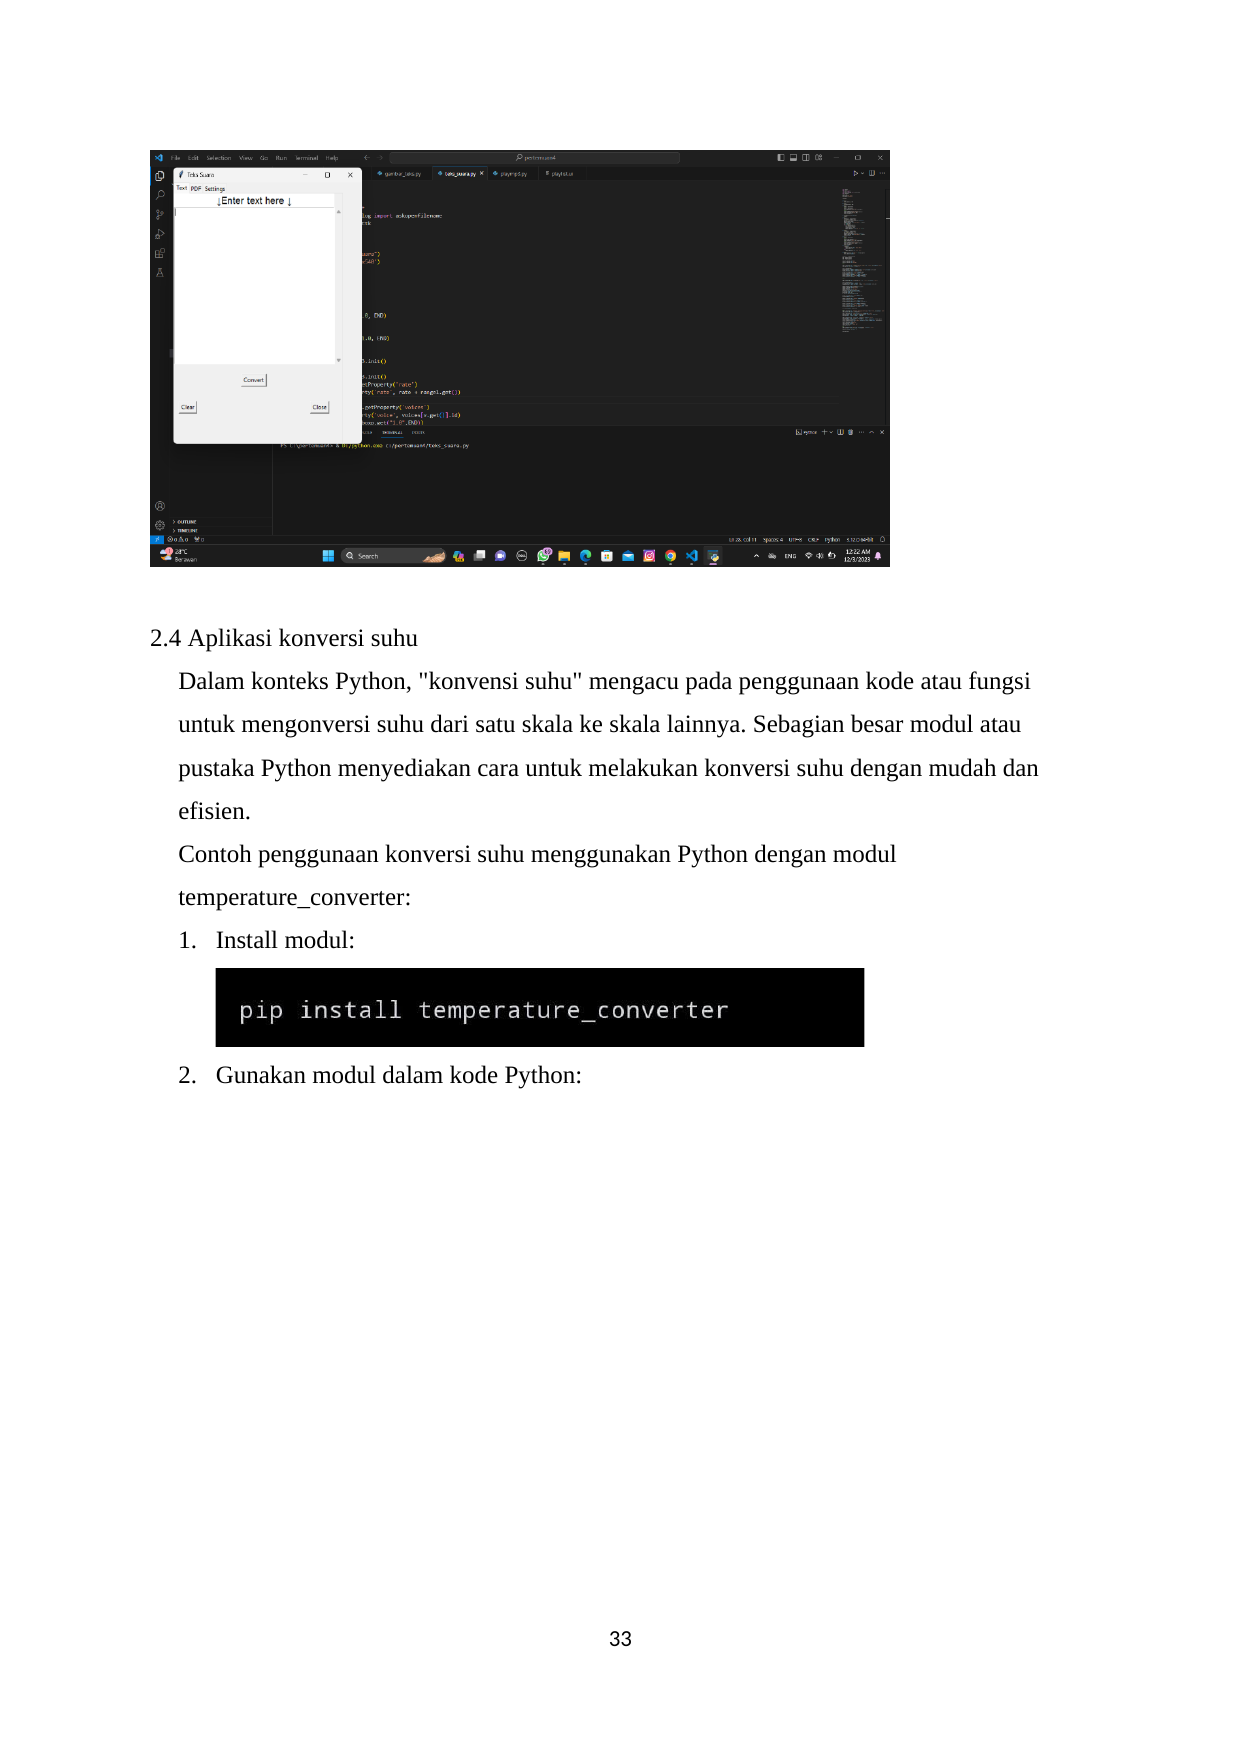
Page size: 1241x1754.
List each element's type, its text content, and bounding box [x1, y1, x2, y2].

picture [215, 968, 865, 1047]
list Contoh penggunaan konversi suhu menggunakan Python dengan modul temperature_converter: [150, 839, 1090, 911]
list Dalam konteks Python, "konvensi suhu" mengacu pada penggunaan kode atau fungsi untuk mengonversi suhu dari satu skala ke skala lainnya. Sebagian besar modul atau pustaka Python menyediakan cara untuk melakukan konversi suhu dengan mudah dan efisien. [150, 666, 1090, 824]
picture [150, 150, 890, 567]
list Gunakan modul dalam kode Python: [178, 1060, 1090, 1089]
list 2.4 Aplikasi konversi suhu [150, 623, 1090, 652]
list Install modul: [178, 925, 1090, 954]
